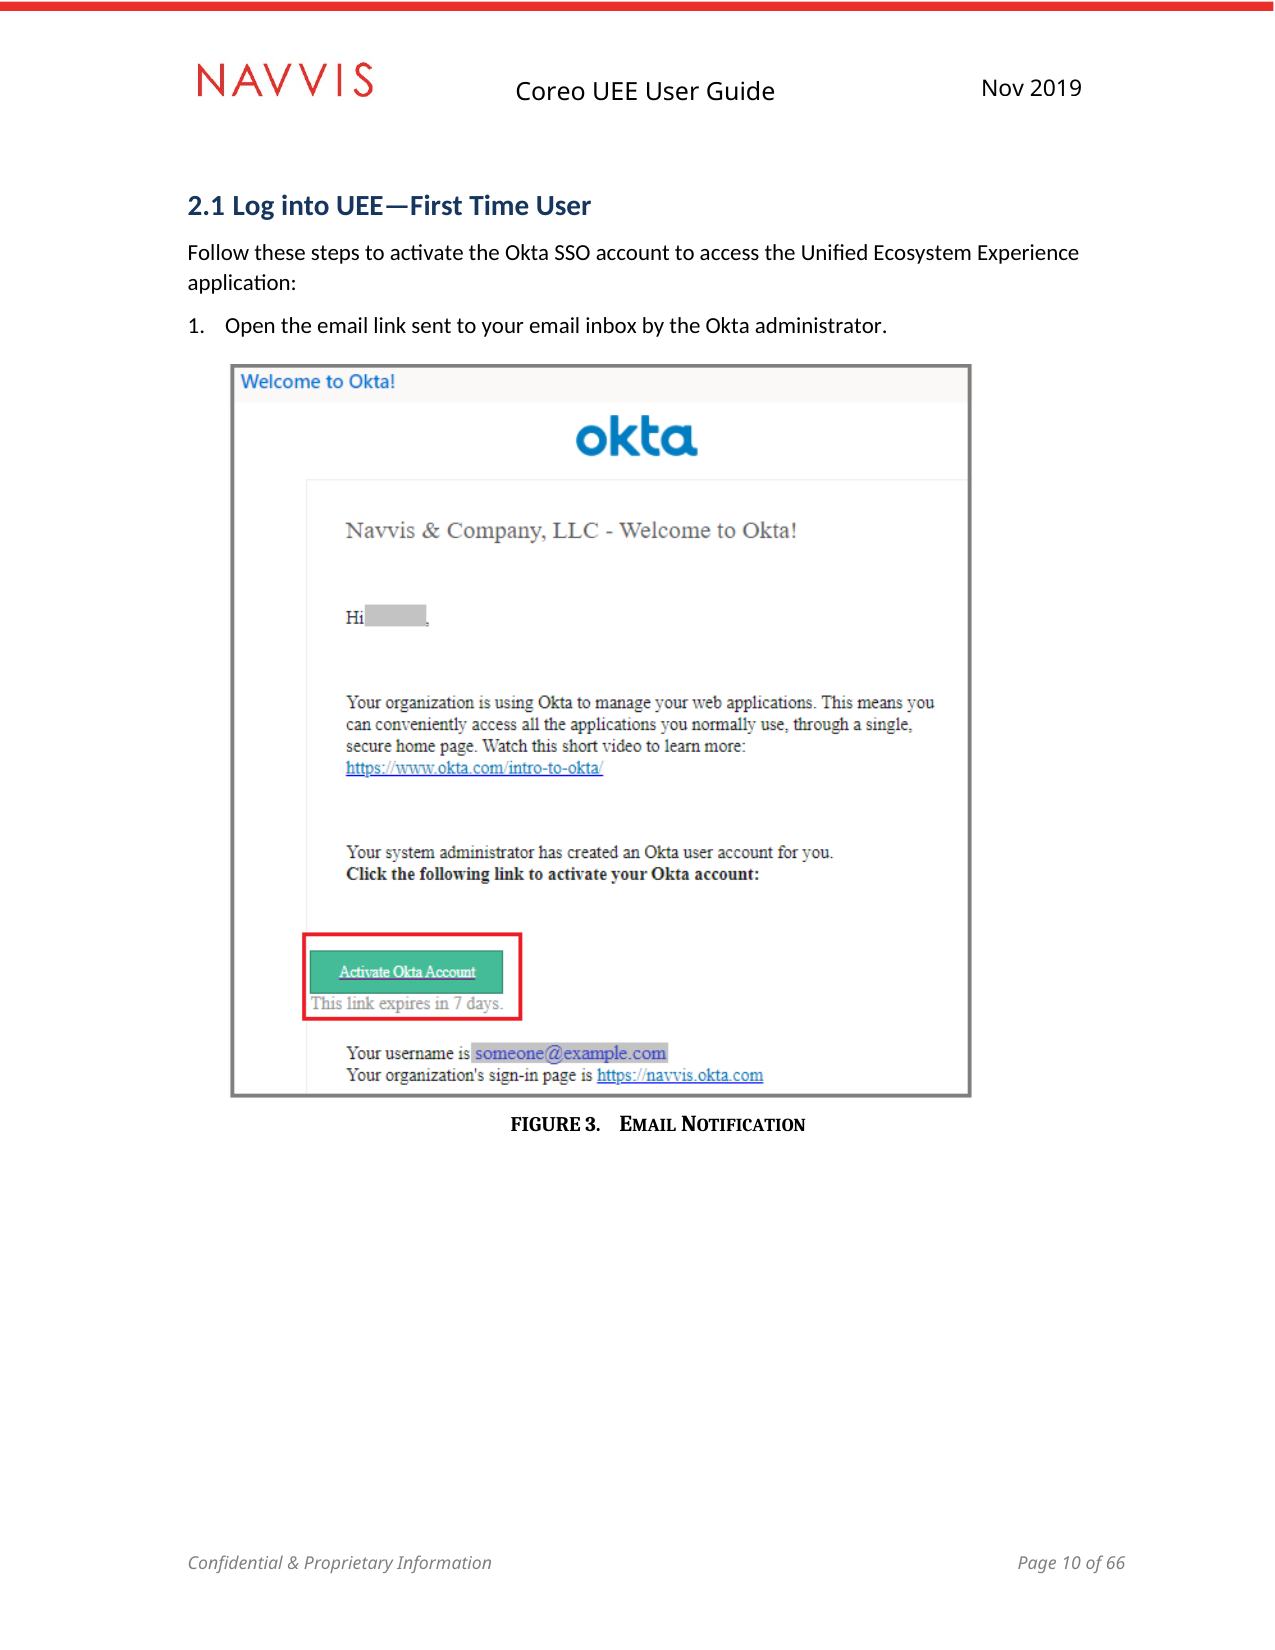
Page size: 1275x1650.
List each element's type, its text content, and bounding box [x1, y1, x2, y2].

picture [187, 55, 383, 104]
list Open the email link sent to your email inbox by the Okta administrator. [187, 312, 1087, 340]
subtitle Log into UEE—First Time User [187, 187, 1087, 223]
text Follow these steps to activate the Okta SSO account to access the Unified Ecosystem Experience application: [187, 238, 1087, 296]
picture [228, 364, 973, 1099]
text Email Notification [229, 1111, 1087, 1137]
